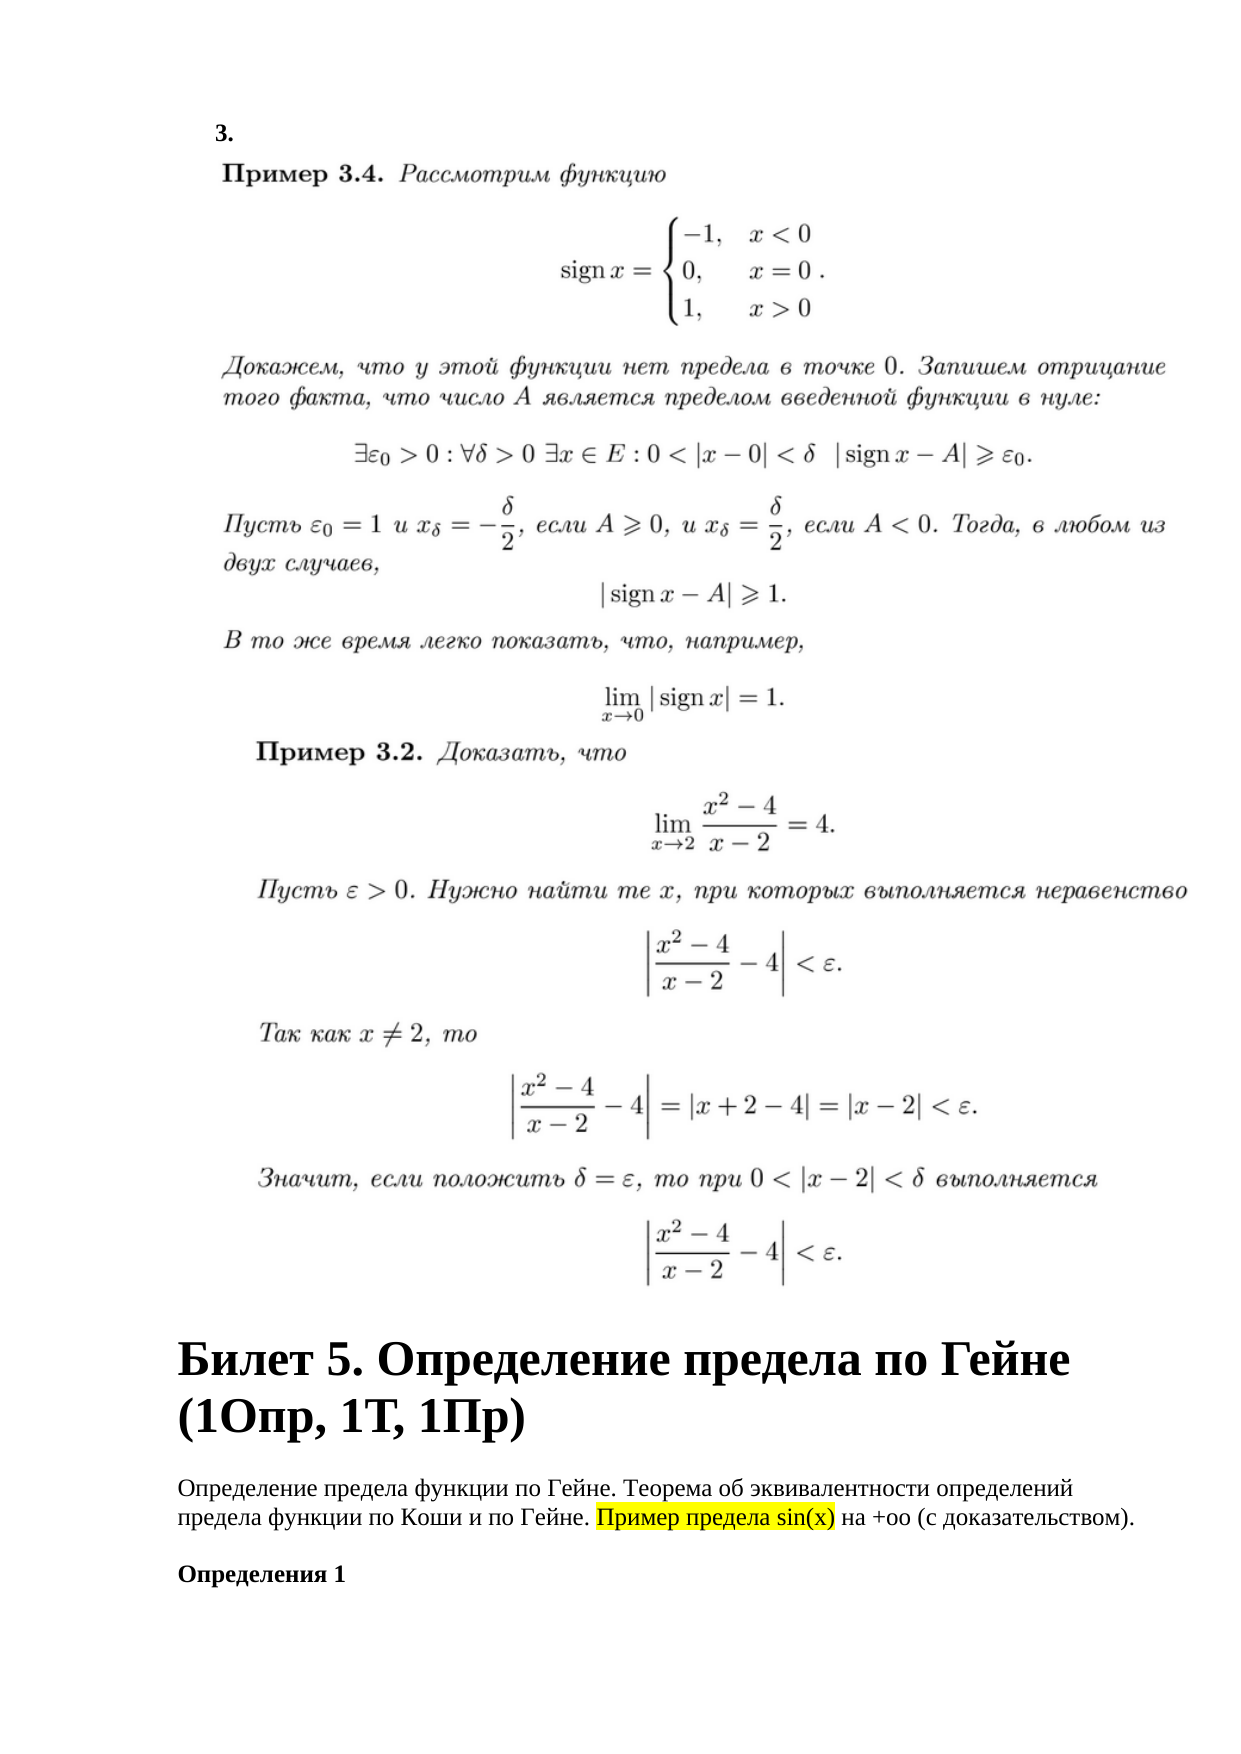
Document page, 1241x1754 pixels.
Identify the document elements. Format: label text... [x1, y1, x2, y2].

text Определение предела функции по Гейне. Теорема об эквивалентности определений предела функции по Коши и по Гейне. Пример предела sin(x) на +oo (с доказательством). [177, 1473, 1152, 1530]
text Билет 5. Определение предела по Гейне (1Опр, 1Т, 1Пр) [177, 1329, 1152, 1444]
picture [214, 146, 1227, 1300]
text Определения 1 [177, 1559, 1152, 1588]
